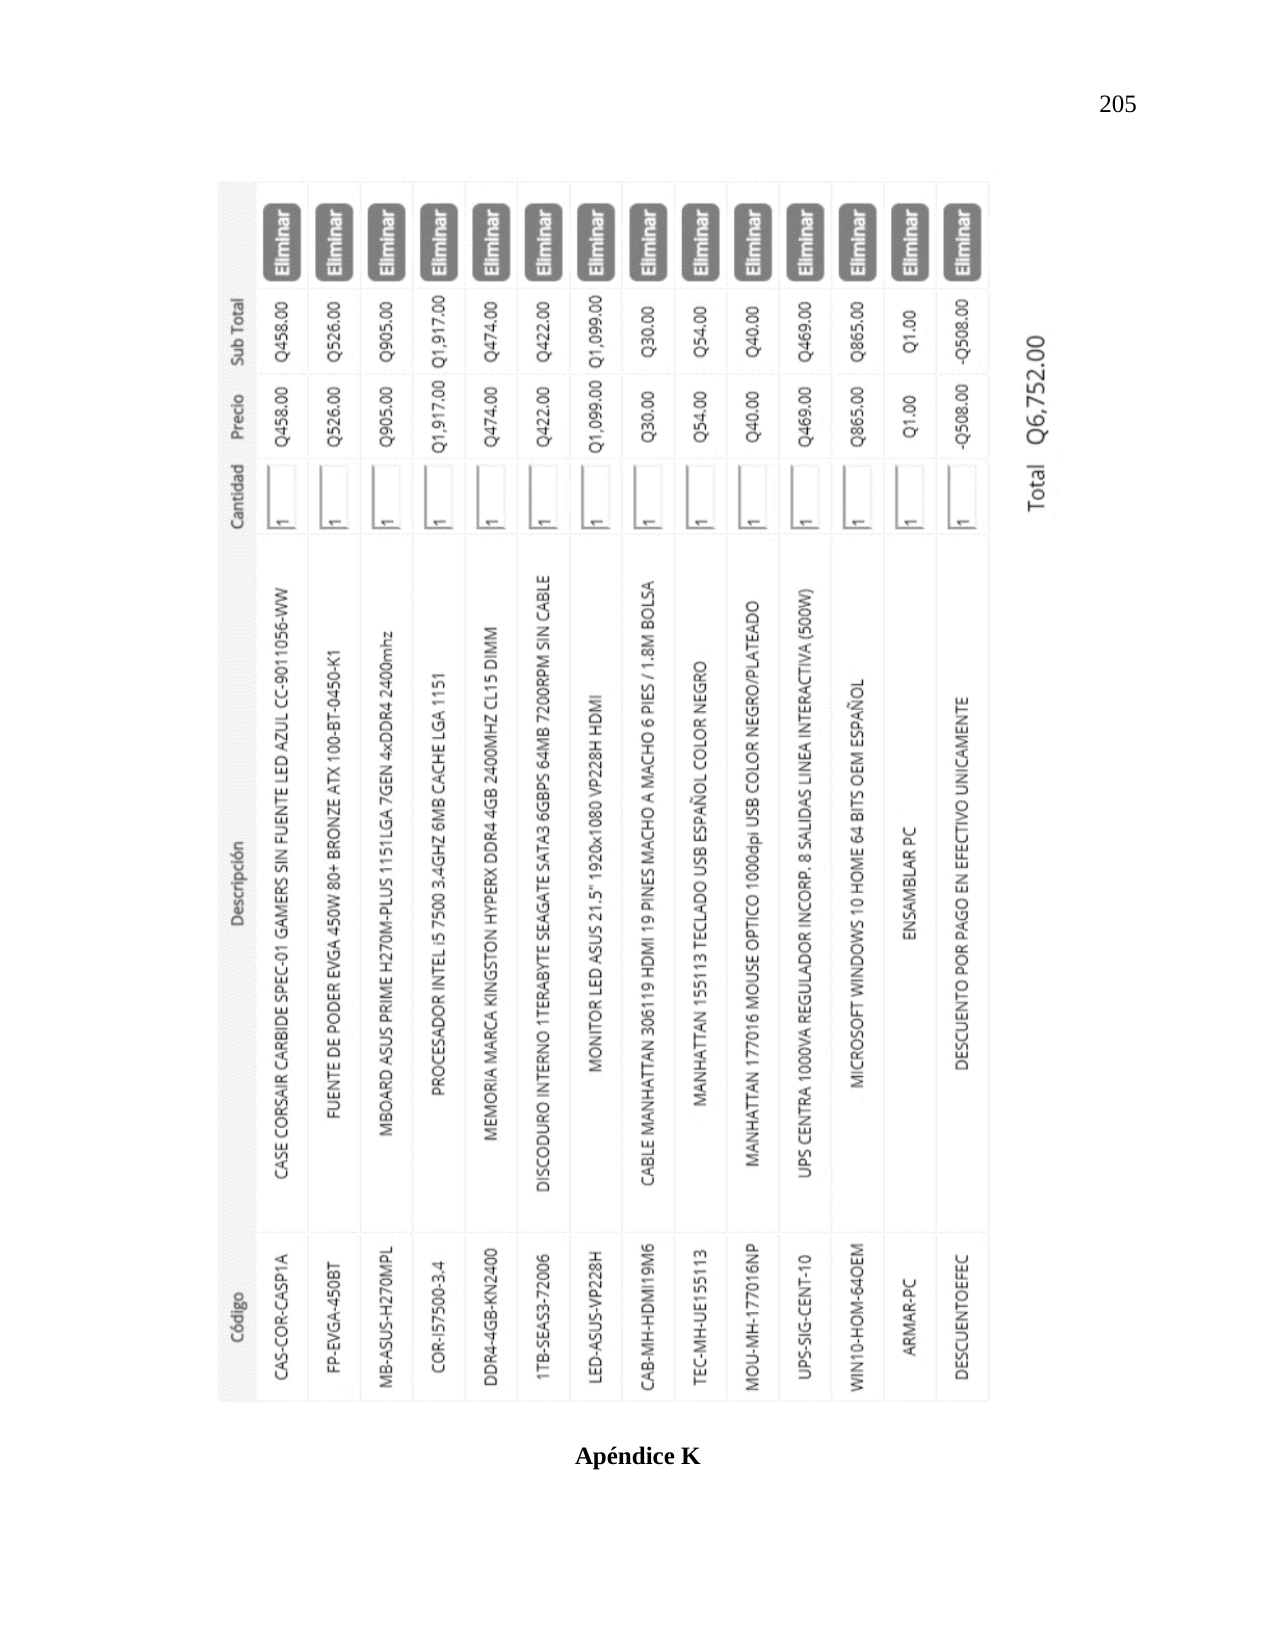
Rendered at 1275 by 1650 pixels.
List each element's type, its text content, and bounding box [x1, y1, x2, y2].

picture [206, 166, 1070, 1412]
title Apéndice K [150, 1441, 1125, 1470]
